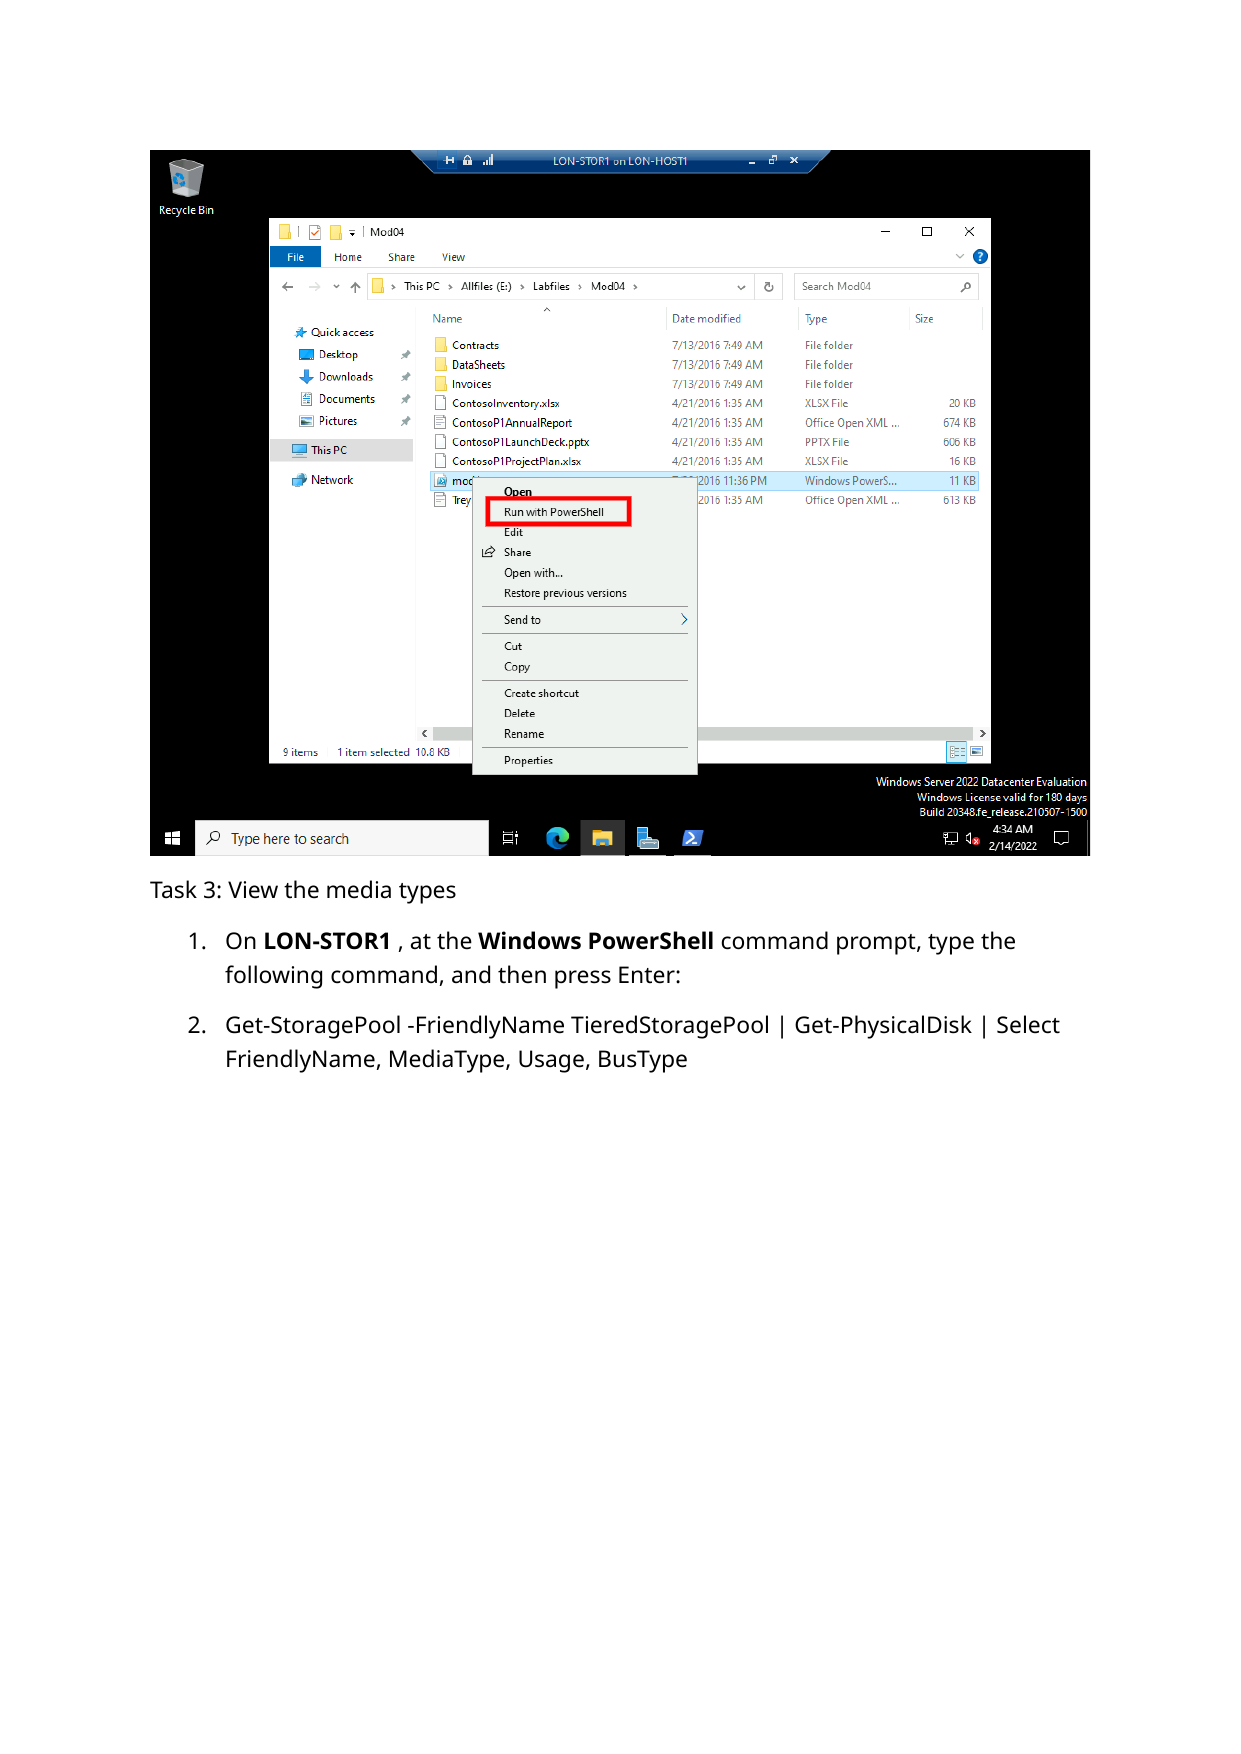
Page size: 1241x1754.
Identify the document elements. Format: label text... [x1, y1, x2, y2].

list On LON-STOR1 , at the Windows PowerShell command prompt, type the following command, and then press Enter: [187, 925, 1090, 990]
picture [150, 150, 1091, 856]
list Get-StoragePool -FriendlyName TieredStoragePool | Get-PhysicalDisk | Select FriendlyName, MediaType, Usage, BusType [187, 1009, 1090, 1074]
text Task 3: View the media types [150, 874, 1090, 906]
